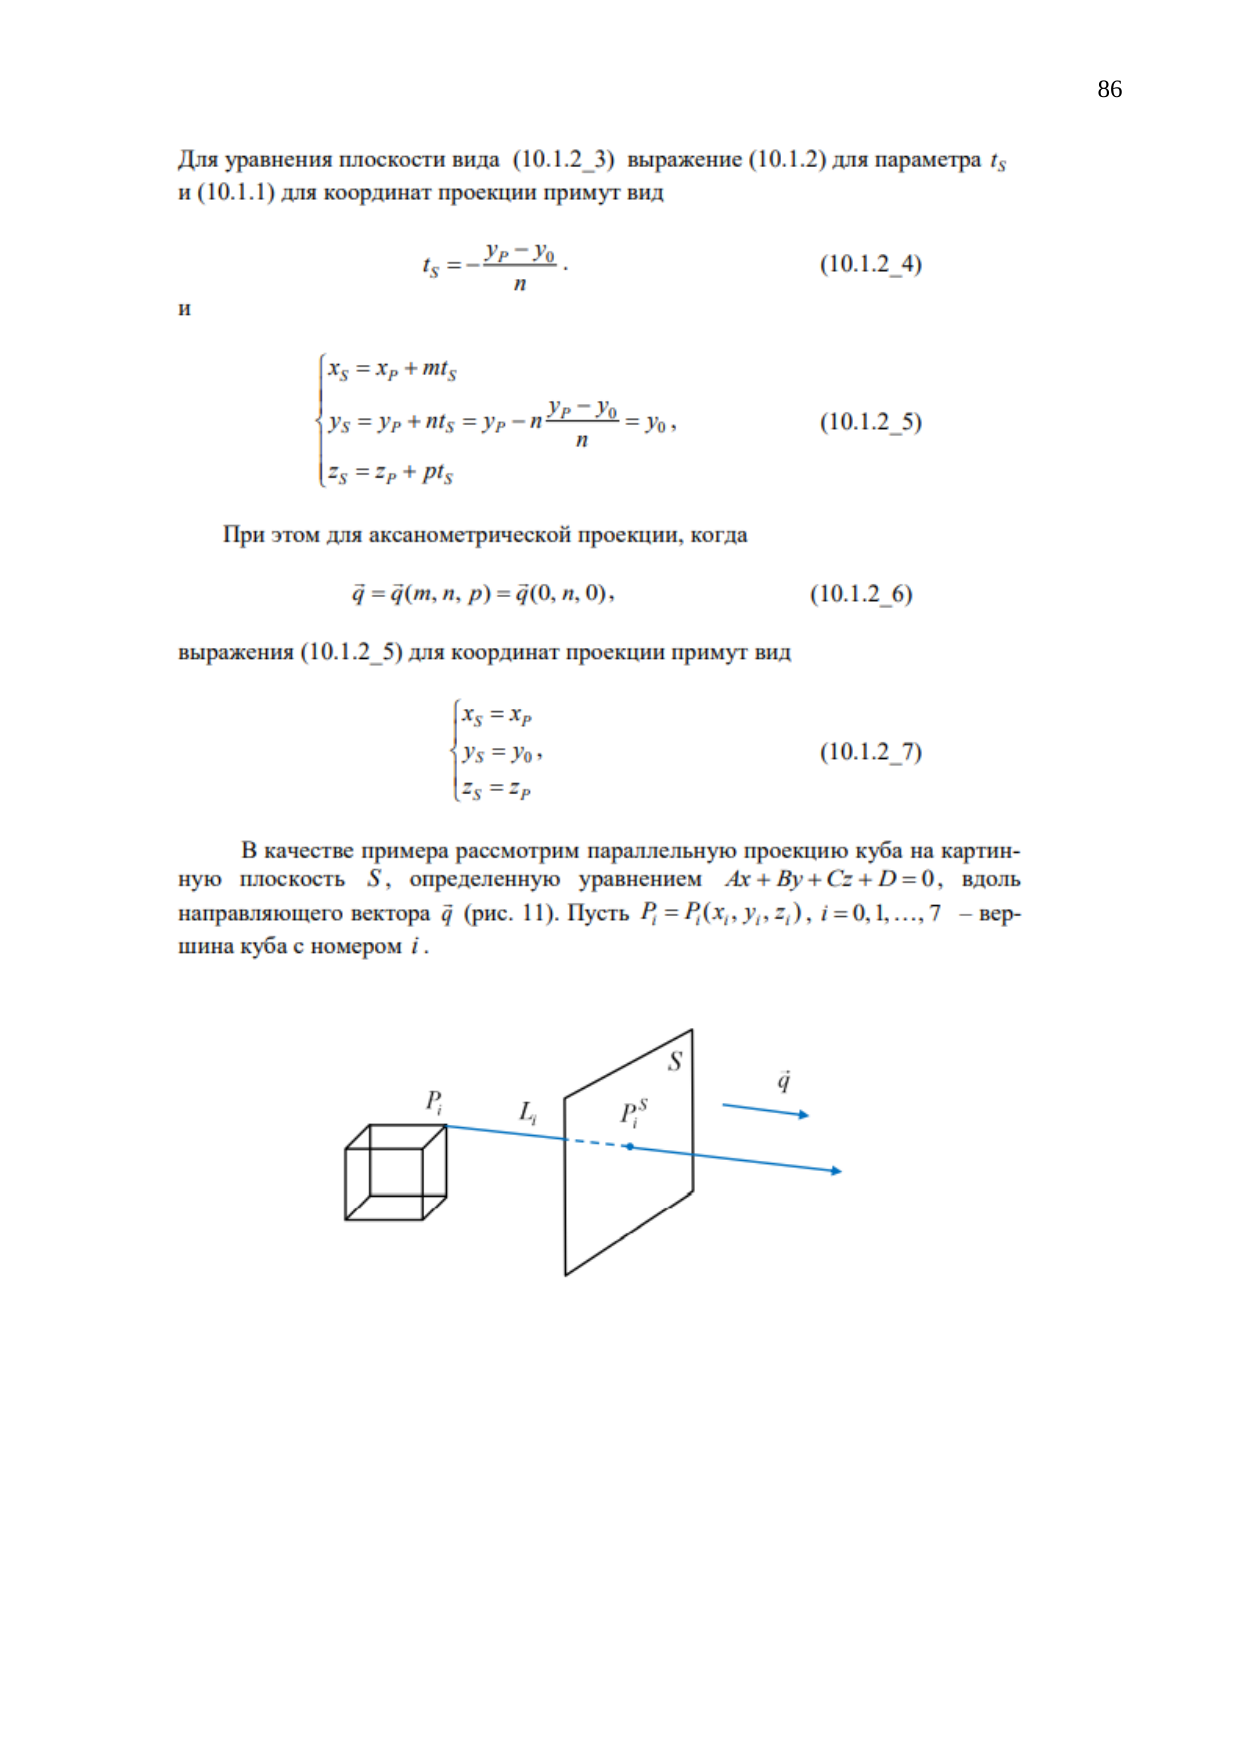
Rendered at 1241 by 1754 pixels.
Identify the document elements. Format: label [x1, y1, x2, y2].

picture [147, 131, 1069, 1296]
